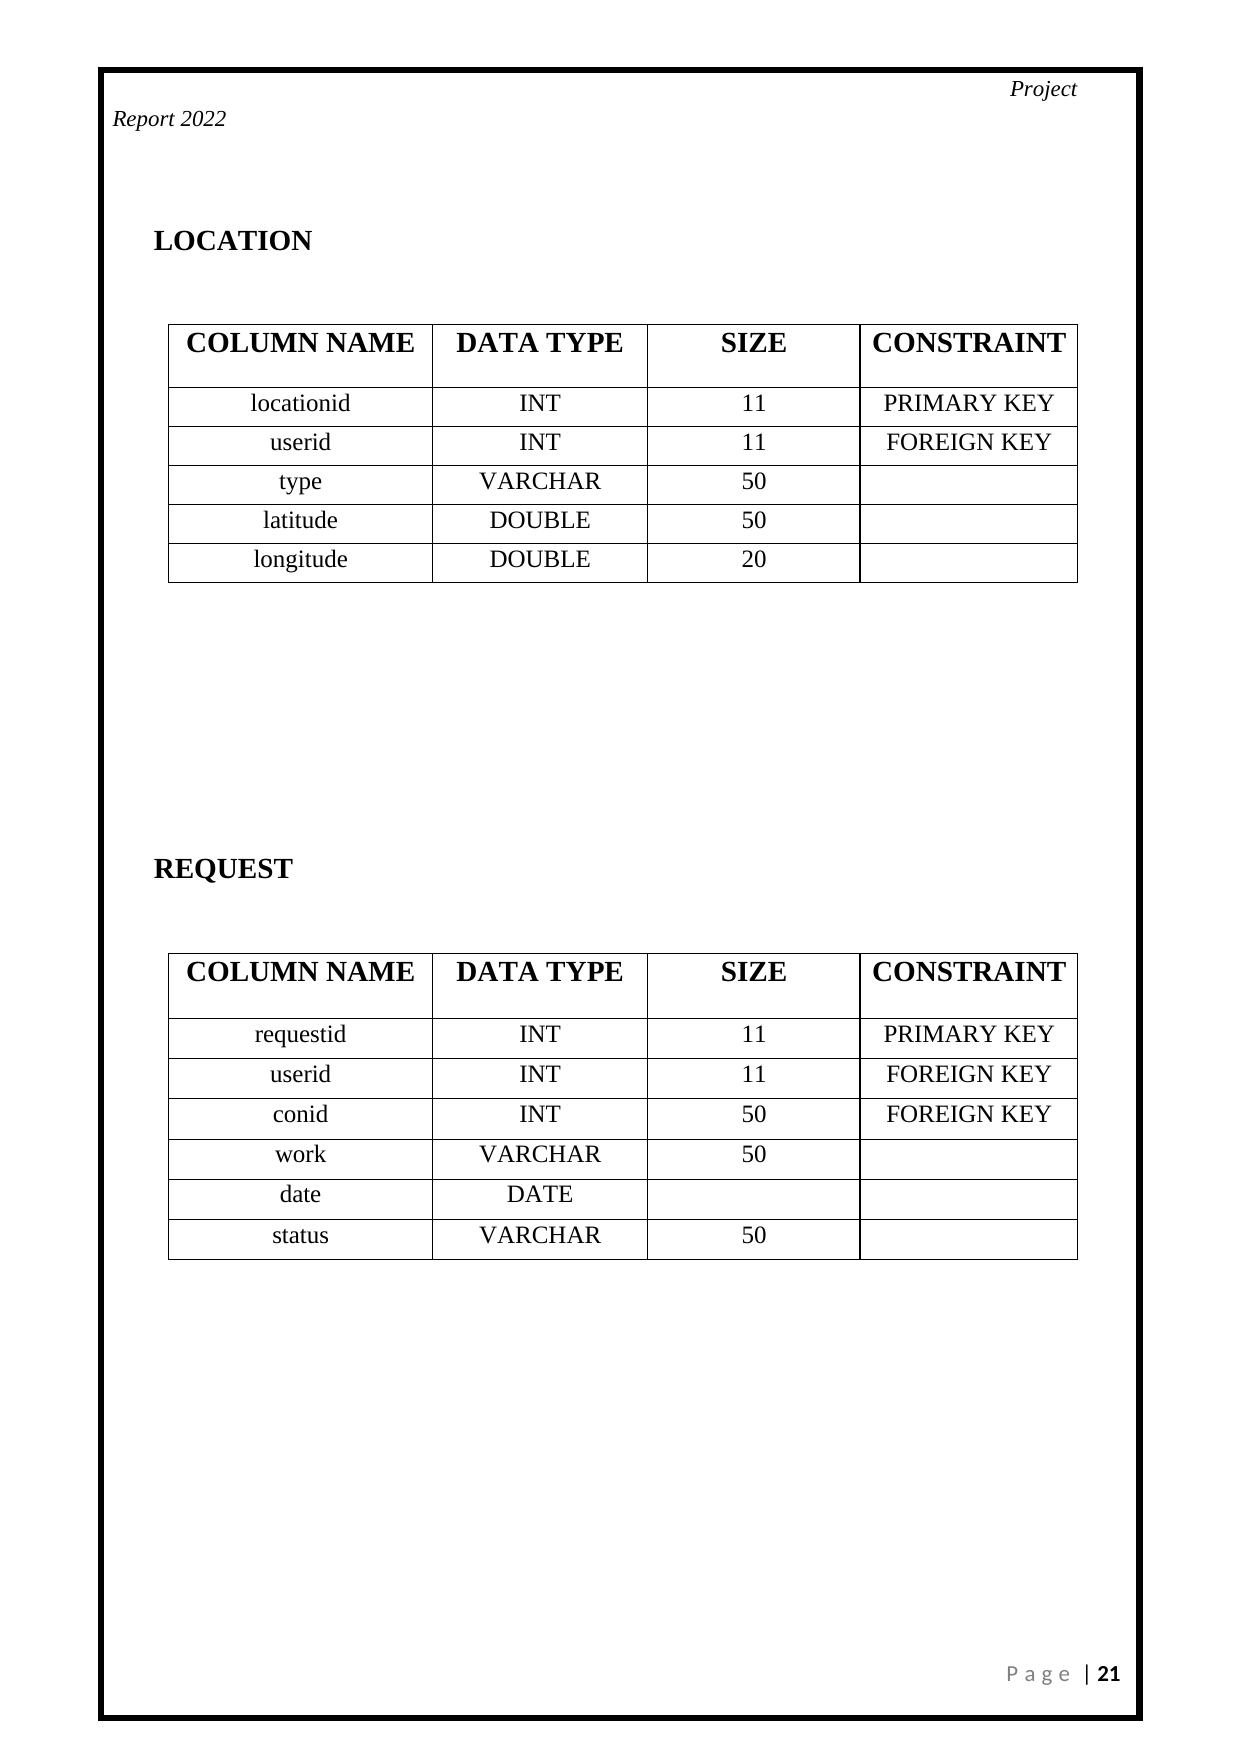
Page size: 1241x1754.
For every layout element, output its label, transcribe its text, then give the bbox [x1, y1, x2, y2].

table_cell 50 [648, 1099, 859, 1138]
table_cell DATE [433, 1180, 647, 1219]
table_cell status [169, 1220, 432, 1259]
table_cell [861, 1220, 1077, 1259]
table_cell 50 [648, 466, 859, 504]
table_cell INT [433, 1059, 647, 1098]
table_cell PRIMARY KEY [861, 388, 1077, 426]
table_cell INT [433, 427, 647, 465]
table_cell requestid [169, 1019, 432, 1058]
table_header COLUMN NAME [169, 325, 432, 387]
table_header SIZE [648, 325, 859, 387]
table_cell longitude [169, 544, 432, 582]
text REQUEST [153, 852, 1128, 885]
table_header DATA TYPE [433, 325, 647, 387]
table_cell 11 [648, 388, 859, 426]
table_cell 50 [648, 505, 859, 543]
table_header DATA TYPE [433, 954, 647, 1018]
table_header CONSTRAINT [861, 325, 1077, 387]
table_cell [648, 1180, 859, 1219]
table_cell INT [433, 388, 647, 426]
table_cell [861, 544, 1077, 582]
table_cell INT [433, 1099, 647, 1138]
table_cell FOREIGN KEY [861, 1059, 1077, 1098]
table_cell DOUBLE [433, 544, 647, 582]
table_cell FOREIGN KEY [861, 427, 1077, 465]
table_cell userid [169, 1059, 432, 1098]
table_cell latitude [169, 505, 432, 543]
table_cell 11 [648, 1019, 859, 1058]
table_cell 50 [648, 1220, 859, 1259]
text LOCATION [153, 223, 1128, 256]
table_header CONSTRAINT [861, 954, 1077, 1018]
table_cell 11 [648, 1059, 859, 1098]
table_cell [861, 1140, 1077, 1178]
table_cell DOUBLE [433, 505, 647, 543]
table_cell VARCHAR [433, 1220, 647, 1259]
table_cell date [169, 1180, 432, 1219]
table_cell work [169, 1140, 432, 1178]
table_cell [861, 505, 1077, 543]
table_cell 20 [648, 544, 859, 582]
table_cell VARCHAR [433, 466, 647, 504]
table_cell 50 [648, 1140, 859, 1178]
table_cell userid [169, 427, 432, 465]
table_cell VARCHAR [433, 1140, 647, 1178]
table_cell 11 [648, 427, 859, 465]
table_cell locationid [169, 388, 432, 426]
table_header COLUMN NAME [169, 954, 432, 1018]
table_cell type [169, 466, 432, 504]
table_cell PRIMARY KEY [861, 1019, 1077, 1058]
table_cell INT [433, 1019, 647, 1058]
table_header SIZE [648, 954, 859, 1018]
table_cell [861, 466, 1077, 504]
table_cell conid [169, 1099, 432, 1138]
table_cell [861, 1180, 1077, 1219]
table_cell FOREIGN KEY [861, 1099, 1077, 1138]
